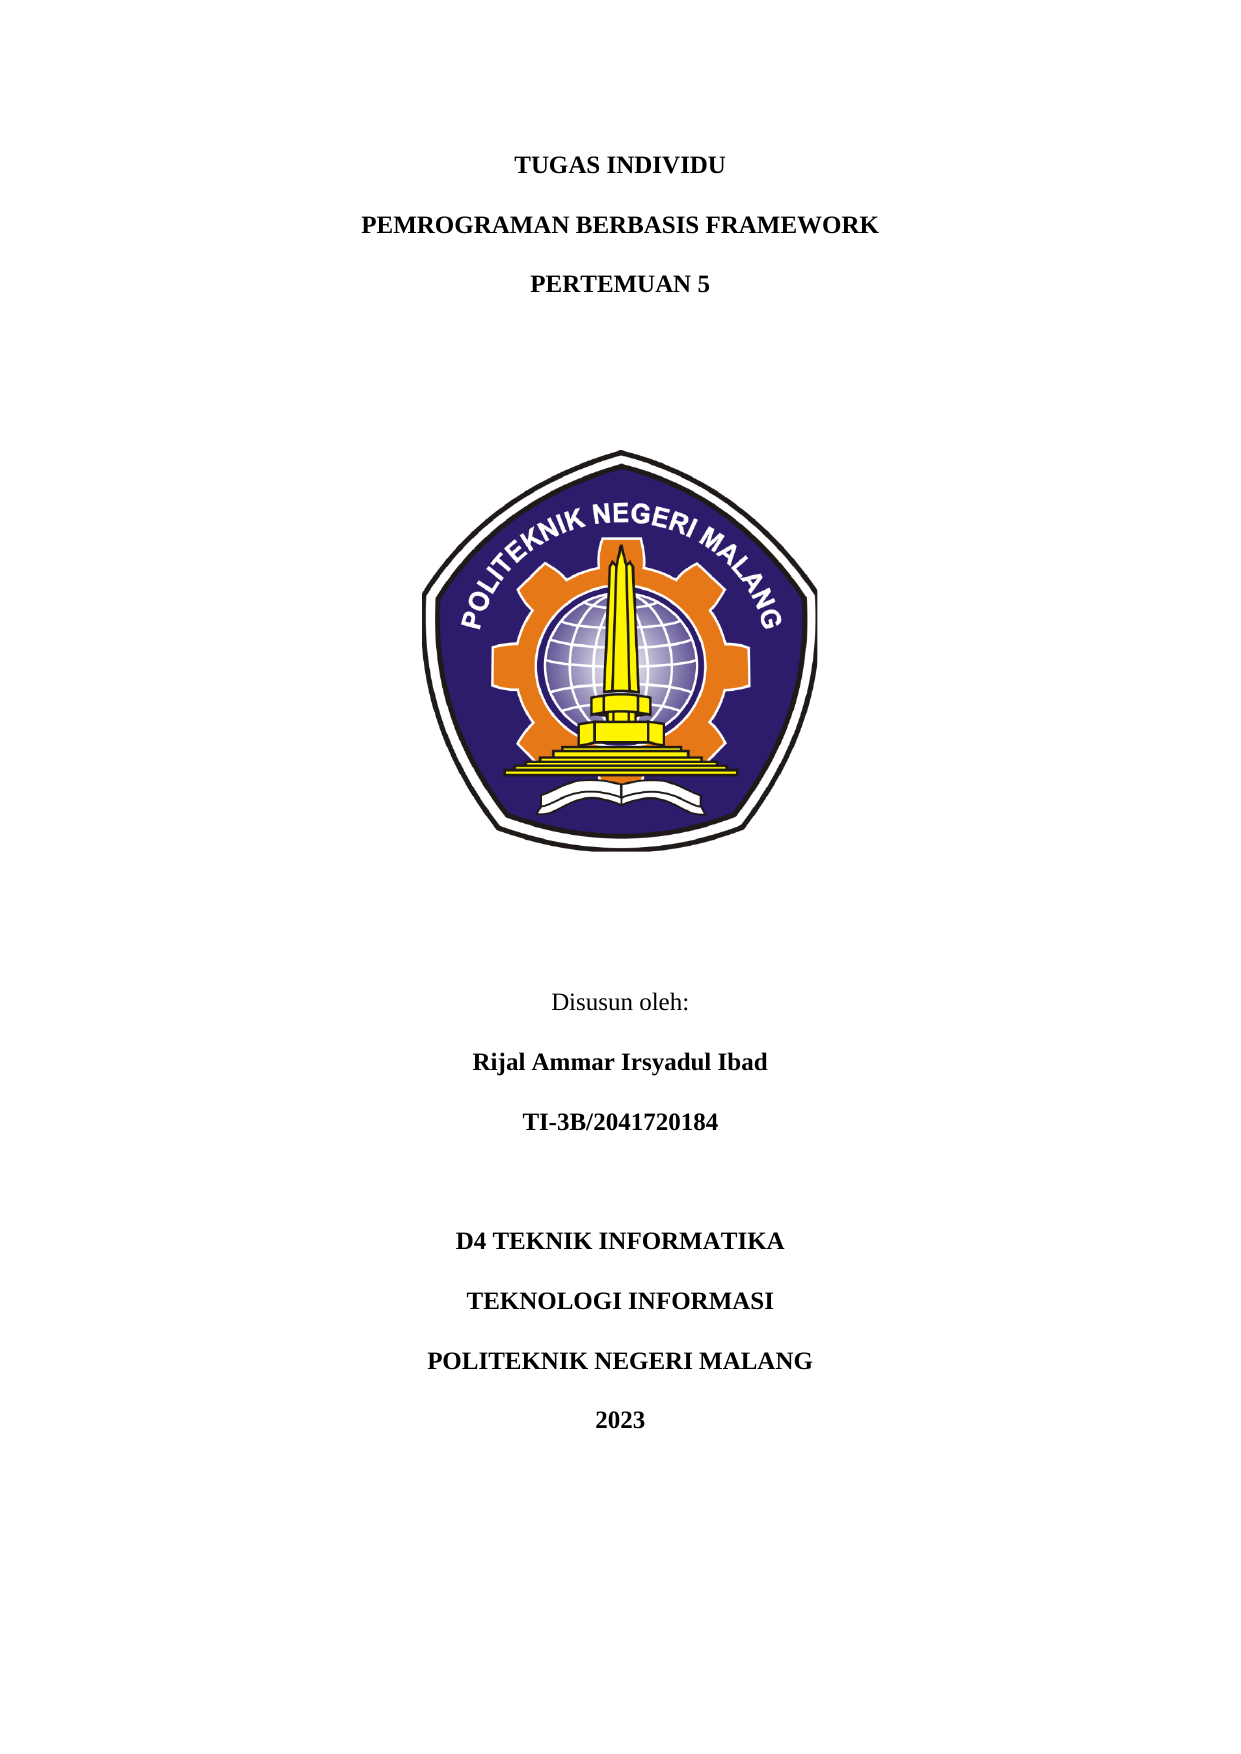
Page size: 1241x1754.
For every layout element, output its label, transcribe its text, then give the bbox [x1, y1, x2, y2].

text Rijal Ammar Irsyadul Ibad [150, 1047, 1090, 1076]
picture [420, 450, 818, 850]
text PERTEMUAN 5 [150, 269, 1090, 298]
text Disusun oleh: [150, 987, 1090, 1016]
text TI-3B/2041720184 [150, 1107, 1090, 1135]
text 2023 [150, 1406, 1090, 1434]
text TUGAS INDIVIDU [150, 150, 1090, 179]
text POLITEKNIK NEGERI MALANG [150, 1346, 1090, 1374]
text D4 TEKNIK INFORMATIKA [150, 1226, 1090, 1255]
text PEMROGRAMAN BERBASIS FRAMEWORK [150, 210, 1090, 238]
text TEKNOLOGI INFORMASI [150, 1286, 1090, 1315]
